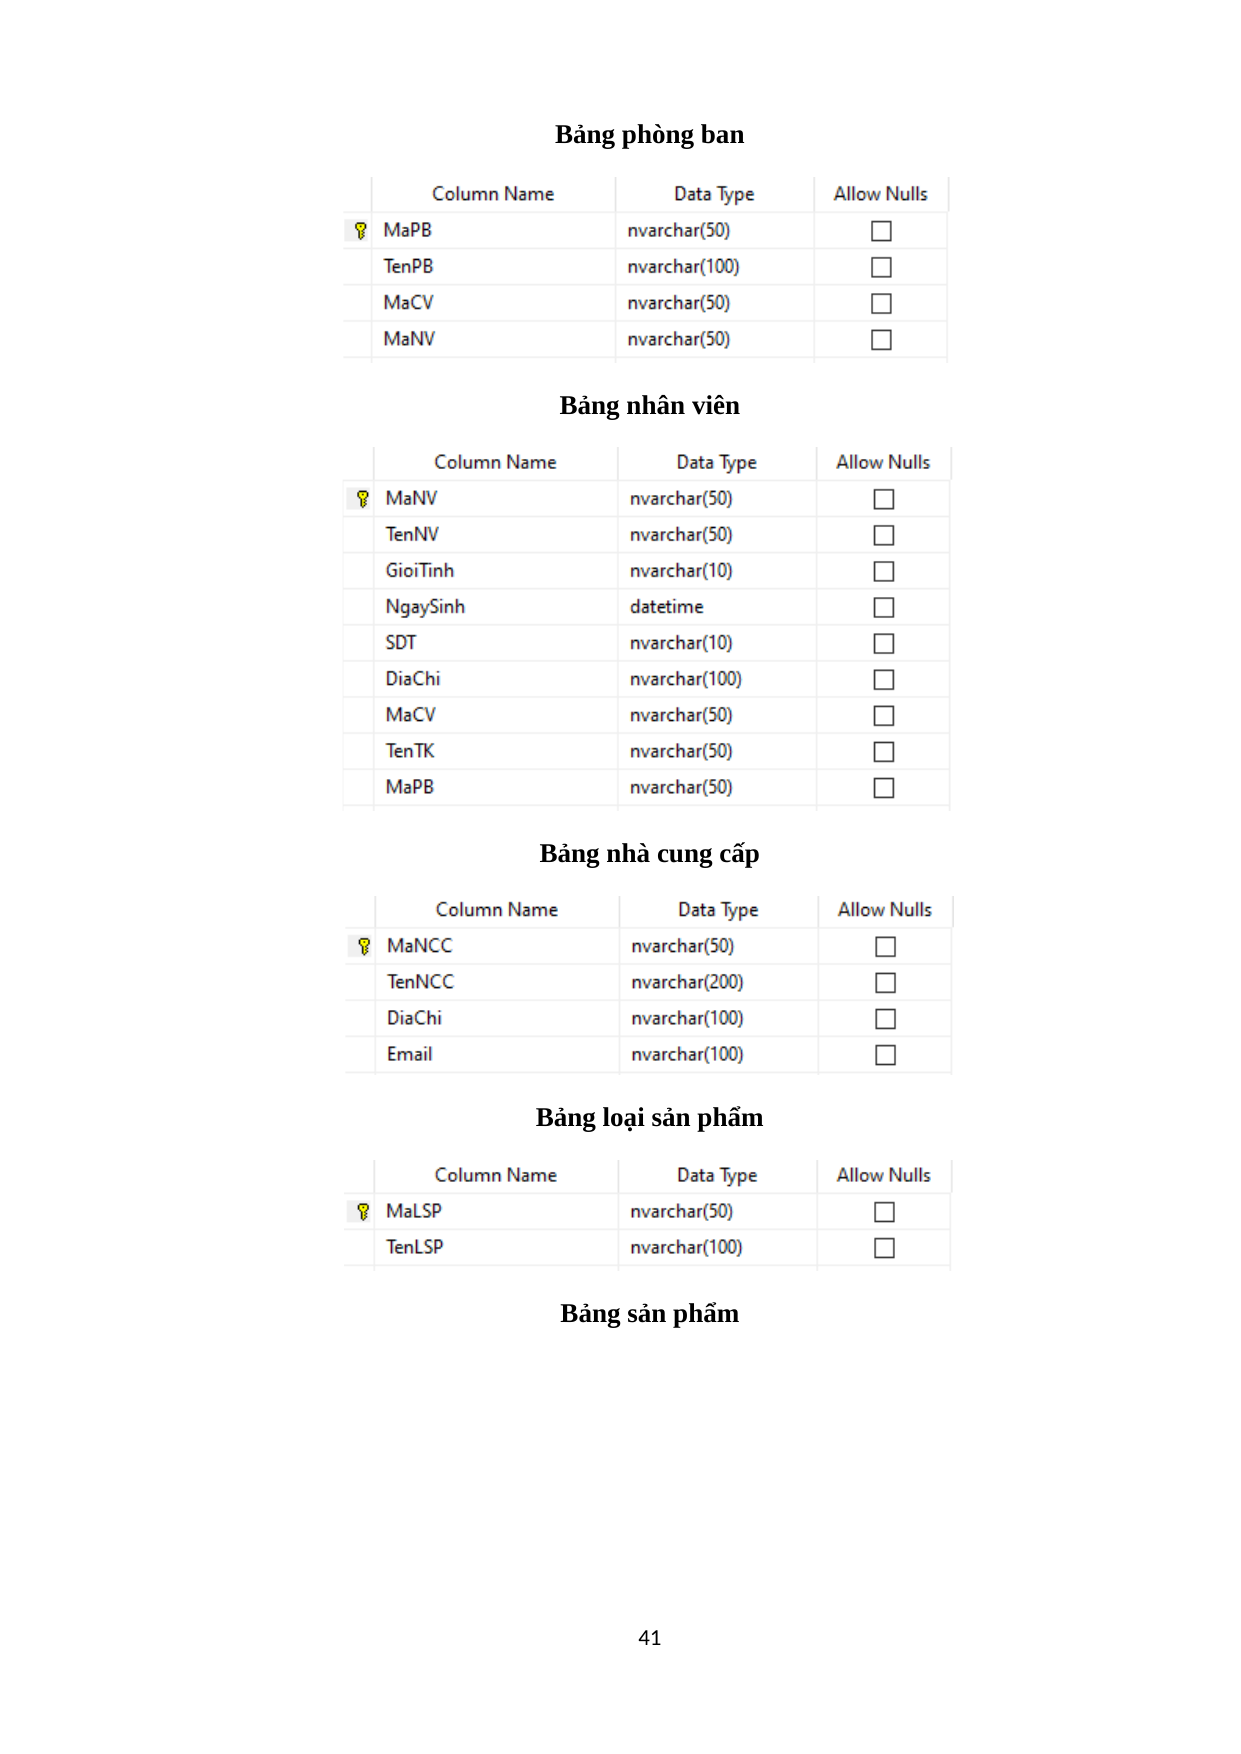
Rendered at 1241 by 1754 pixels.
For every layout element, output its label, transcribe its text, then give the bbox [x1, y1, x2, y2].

text Bảng phòng ban [177, 118, 1122, 149]
text Bảng sản phẩm [177, 1297, 1122, 1329]
text Bảng nhân viên [177, 389, 1122, 420]
picture [344, 1160, 956, 1271]
picture [345, 896, 954, 1075]
picture [342, 447, 957, 811]
text Bảng loại sản phẩm [177, 1101, 1122, 1132]
text Bảng nhà cung cấp [177, 837, 1122, 869]
picture [343, 177, 956, 363]
